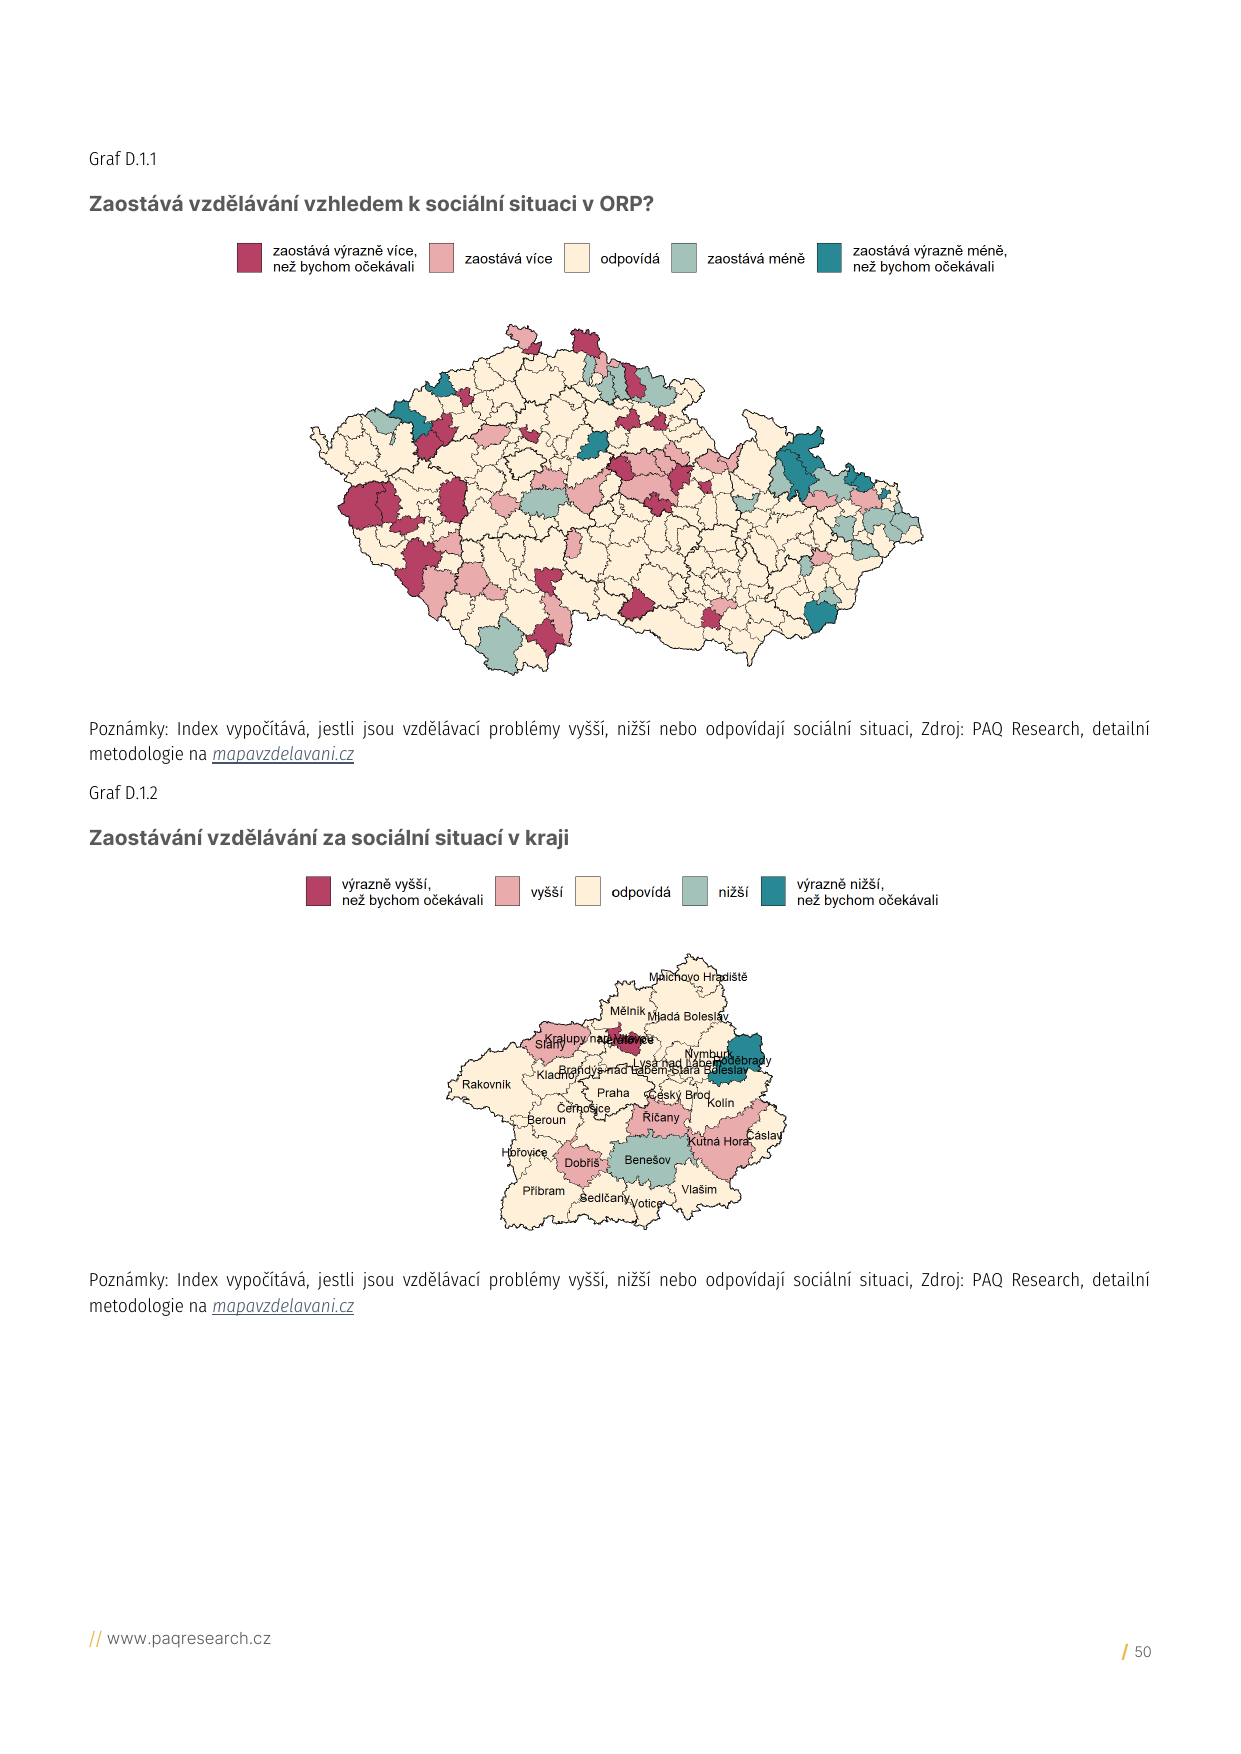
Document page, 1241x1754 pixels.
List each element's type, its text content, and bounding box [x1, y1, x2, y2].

text Poznámky: Index vypočítává, jestli jsou vzdělávací problémy vyšší, nižší nebo odpovídají sociální situaci, Zdroj: PAQ Research, detailní metodologie na mapavzdelavani.cz [89, 1269, 1152, 1317]
text Graf D.1.1 [89, 148, 1152, 170]
text Graf D.1.2 [89, 782, 1152, 804]
text Poznámky: Index vypočítává, jestli jsou vzdělávací problémy vyšší, nižší nebo odpovídají sociální situaci, Zdroj: PAQ Research, detailní metodologie na mapavzdelavani.cz [89, 717, 1152, 766]
picture [88, 850, 1139, 1252]
text Zaostává vzdělávání vzhledem k sociální situaci v ORP? [89, 186, 1152, 216]
picture [88, 216, 1139, 701]
text Zaostávání vzdělávání za sociální situací v kraji [89, 820, 1152, 850]
